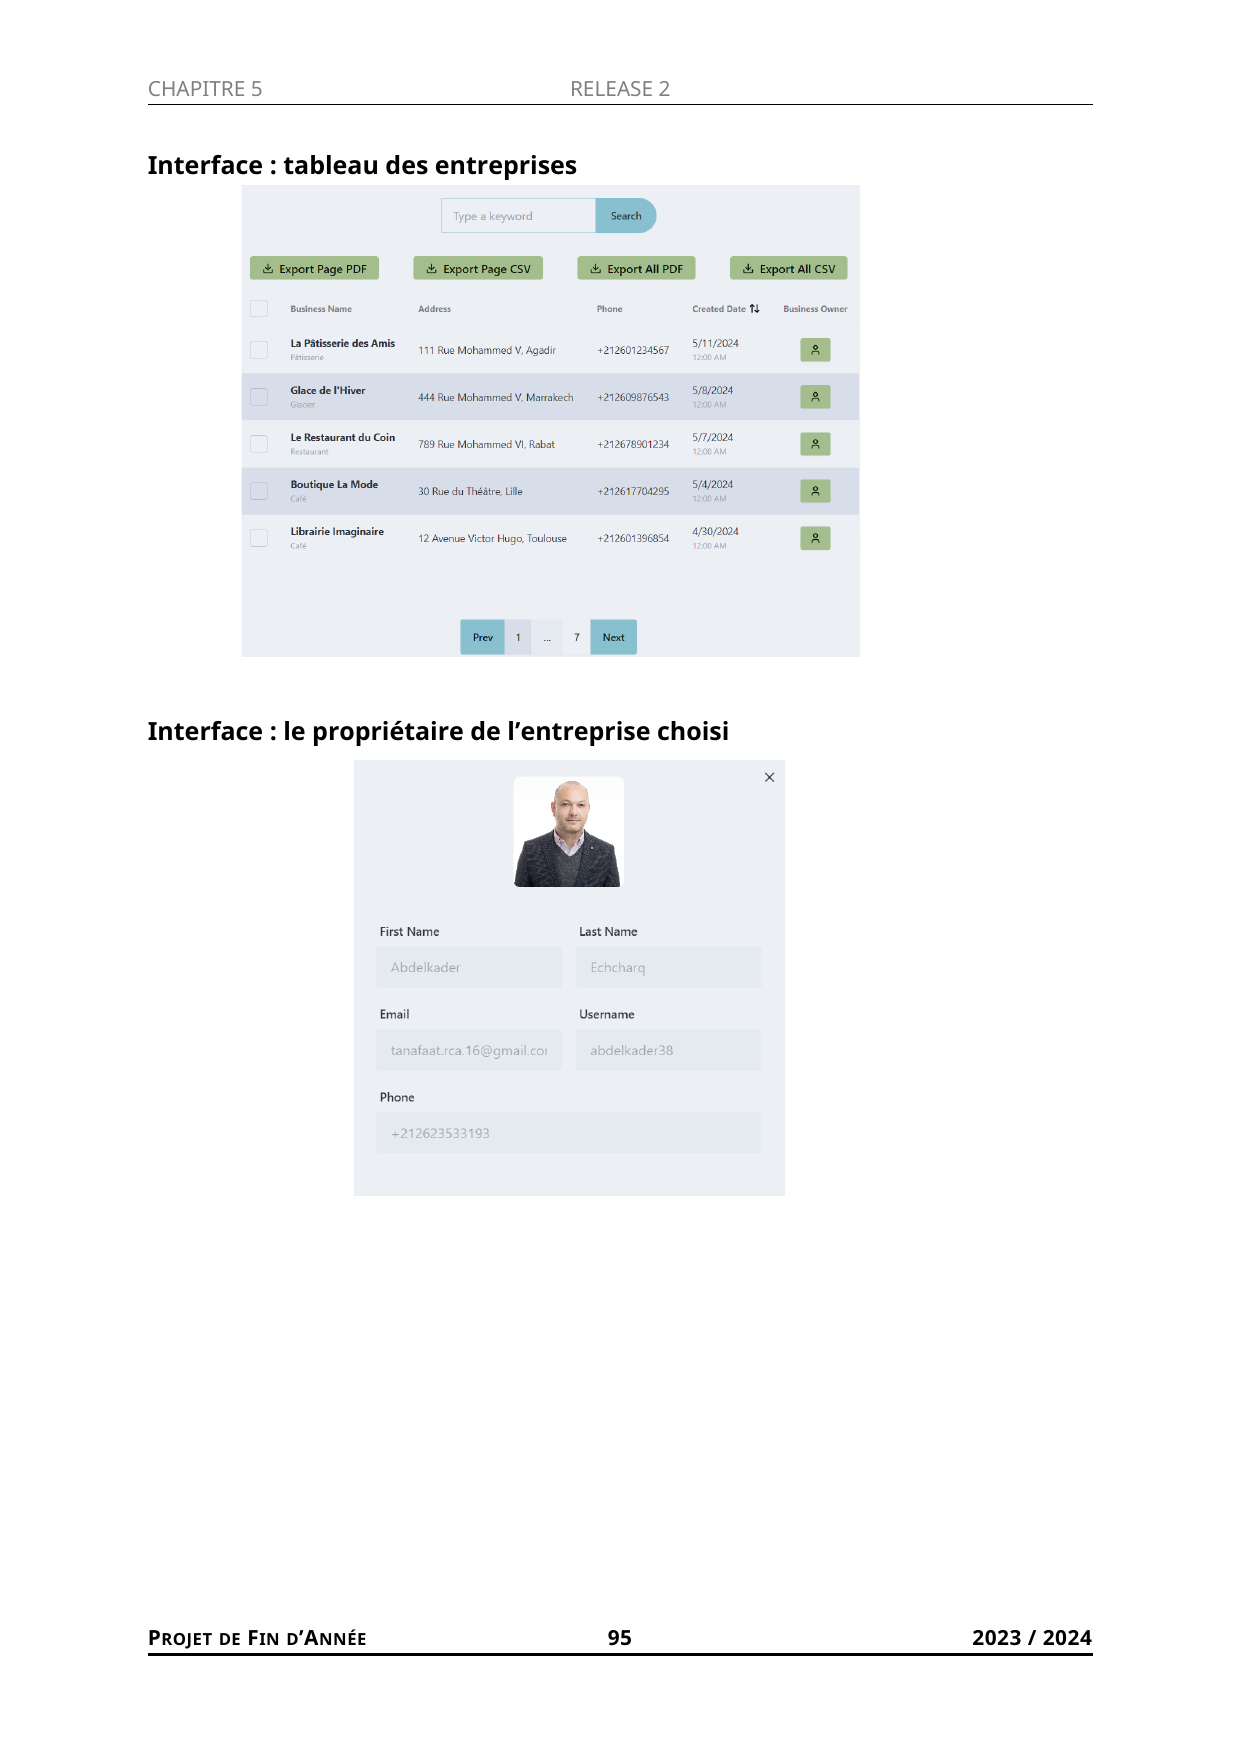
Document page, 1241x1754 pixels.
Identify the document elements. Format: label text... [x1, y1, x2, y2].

picture [353, 760, 786, 1196]
picture [241, 185, 861, 657]
text Interface : tableau des entreprises [148, 148, 1093, 182]
text Interface : le propriétaire de l’entreprise choisi [148, 713, 1093, 747]
